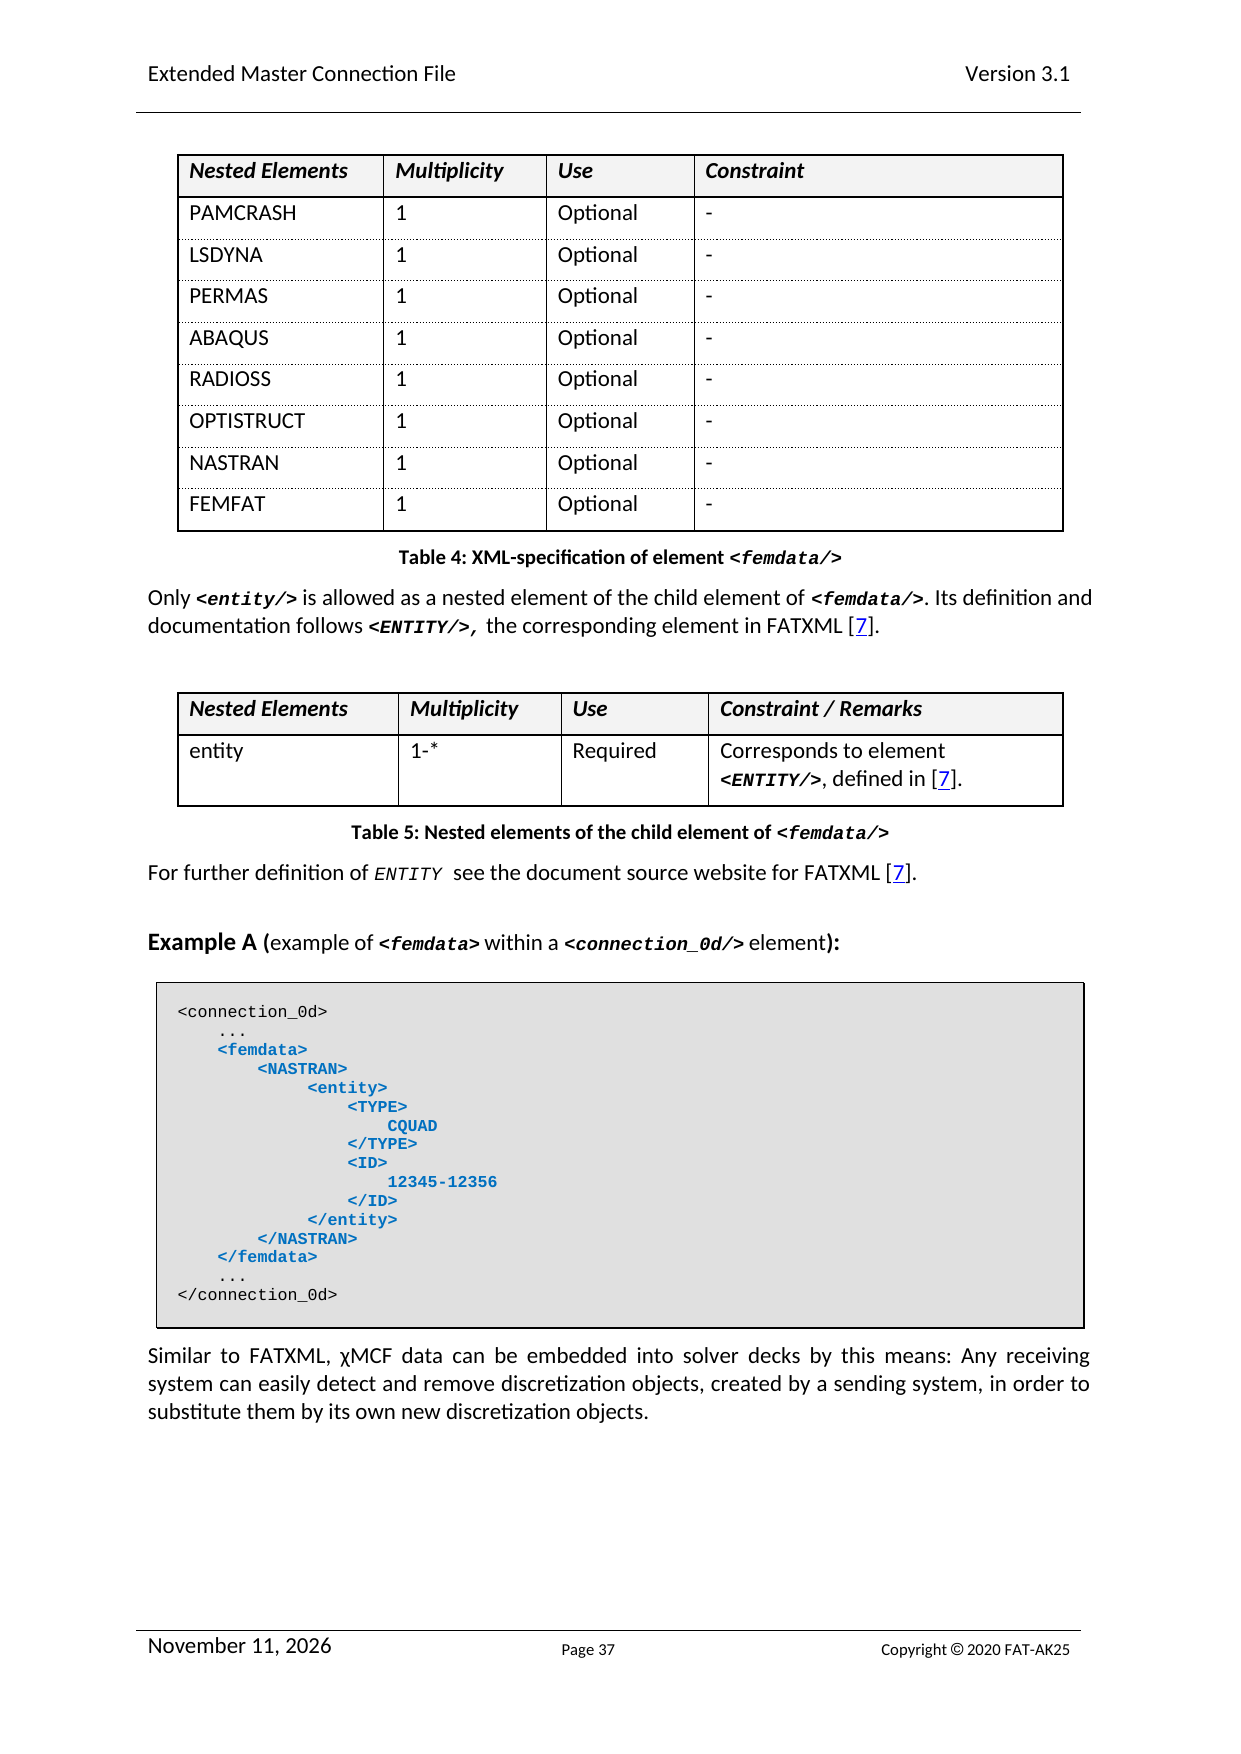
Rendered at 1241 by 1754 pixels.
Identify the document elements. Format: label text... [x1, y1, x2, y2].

text 12345-12356 [157, 1171, 1083, 1189]
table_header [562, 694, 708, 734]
text Table 4: XML-specification of element <femdata/> [148, 544, 1092, 570]
text <connection_0d> [157, 1001, 1083, 1020]
text <entity> [157, 1076, 1083, 1095]
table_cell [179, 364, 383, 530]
text For further definition of ENTITY see the document source website for FATXML [7]. [148, 858, 1092, 886]
text ... [157, 1020, 1083, 1038]
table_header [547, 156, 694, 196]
text Similar to FATXML, χMCF data can be embedded into solver decks by this means: Any receiving system can easily detect and remove discretization objects, created by a sending system, in order to substitute them by its own new discretization objects. [148, 1341, 1092, 1425]
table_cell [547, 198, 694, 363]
text CQUAD [157, 1114, 1083, 1133]
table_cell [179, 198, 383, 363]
text </TYPE> [157, 1133, 1083, 1152]
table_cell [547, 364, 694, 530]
text </ID> [157, 1189, 1083, 1208]
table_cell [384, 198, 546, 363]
text <NASTRAN> [157, 1057, 1083, 1076]
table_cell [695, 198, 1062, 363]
text Table 5: Nested elements of the child element of <femdata/> [148, 819, 1092, 845]
text <ID> [157, 1152, 1083, 1171]
text </NASTRAN> [157, 1227, 1083, 1246]
text </femdata> [157, 1246, 1083, 1265]
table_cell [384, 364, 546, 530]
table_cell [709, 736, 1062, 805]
text Only <entity/> is allowed as a nested element of the child element of <femdata/>. Its definition and documentation follows <ENTITY/>, the corresponding element in FATXML [7]. [148, 583, 1092, 639]
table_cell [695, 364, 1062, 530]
text ... [157, 1265, 1083, 1284]
text </entity> [157, 1208, 1083, 1227]
text </connection_0d> [157, 1284, 1083, 1302]
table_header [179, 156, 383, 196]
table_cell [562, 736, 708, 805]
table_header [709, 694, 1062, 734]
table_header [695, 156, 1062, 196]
text <TYPE> [157, 1095, 1083, 1114]
text <femdata> [157, 1038, 1083, 1057]
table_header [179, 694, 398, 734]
text Example A (example of <femdata> within a <connection_0d/> element): [148, 926, 1092, 957]
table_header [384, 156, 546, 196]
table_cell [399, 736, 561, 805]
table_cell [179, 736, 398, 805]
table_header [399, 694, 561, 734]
